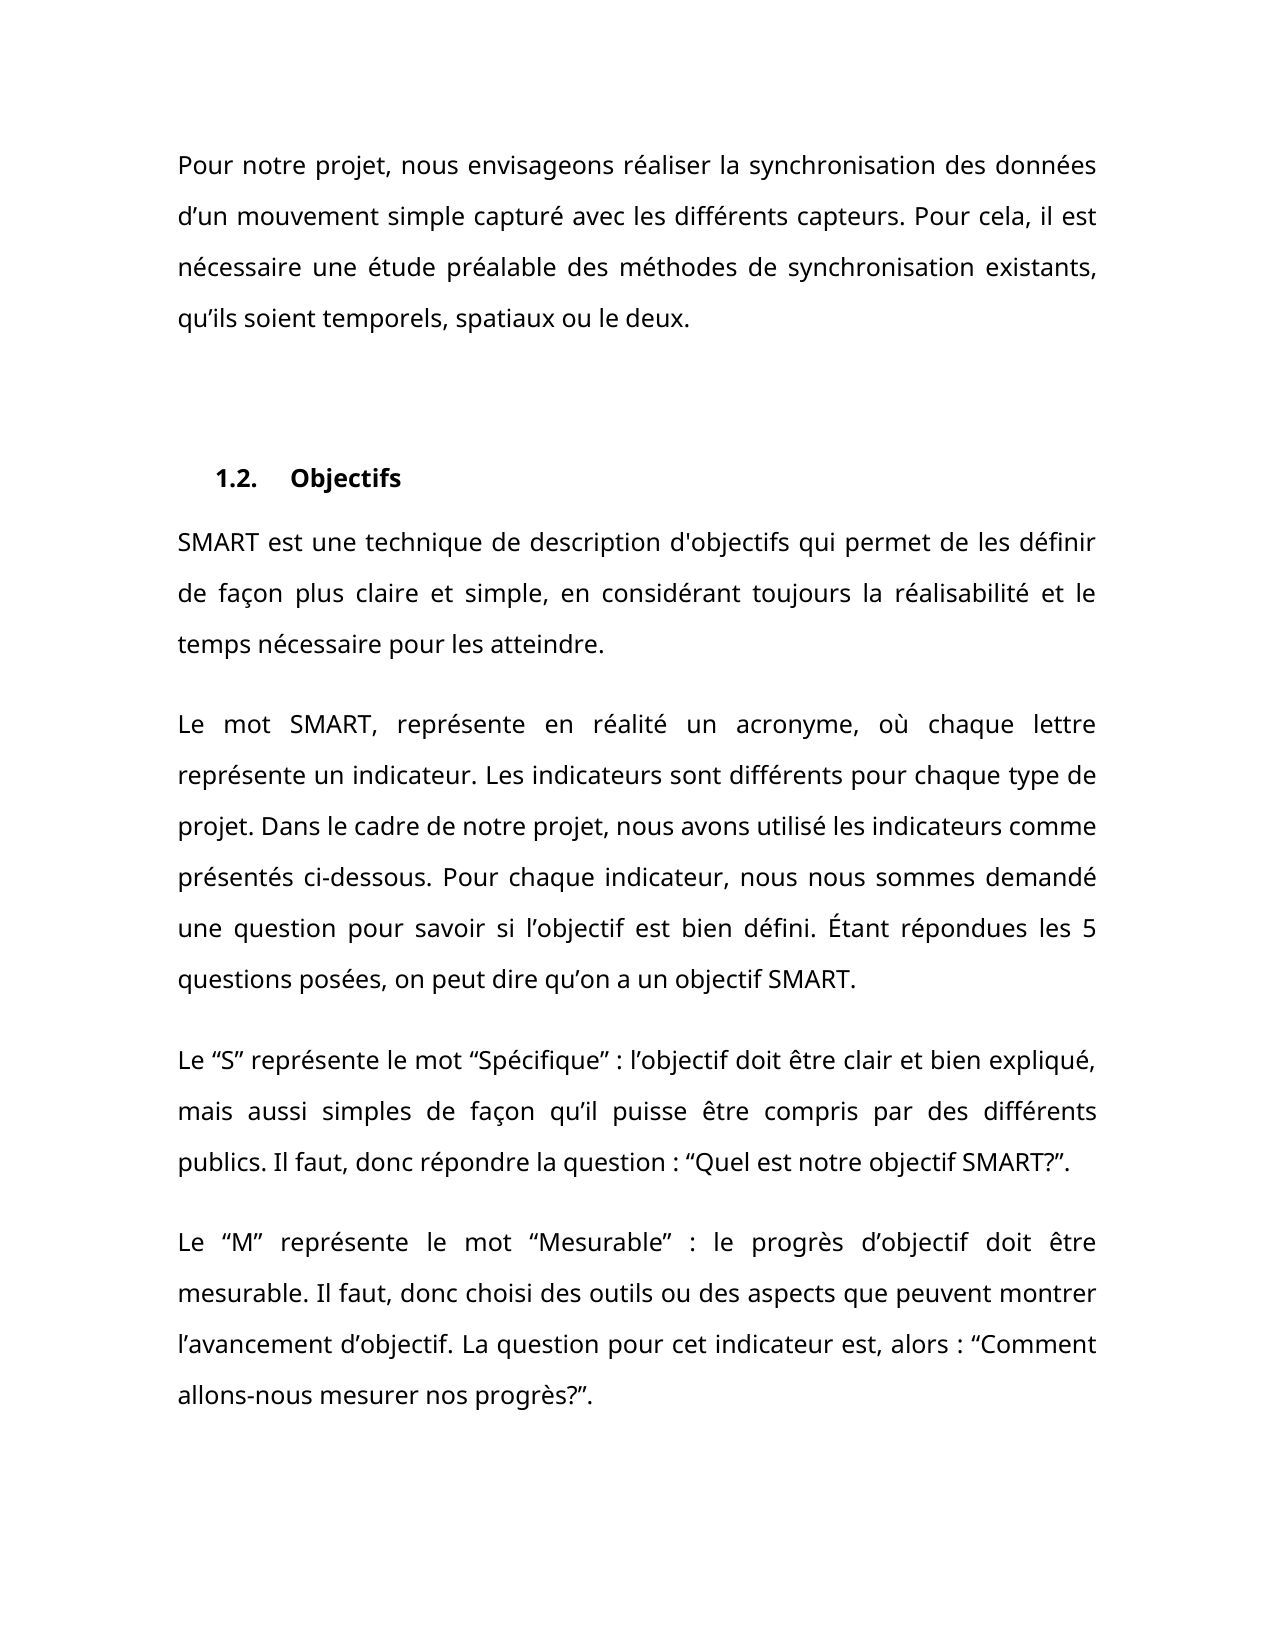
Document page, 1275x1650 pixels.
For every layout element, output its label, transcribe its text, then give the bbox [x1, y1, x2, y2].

text Pour notre projet, nous envisageons réaliser la synchronisation des données d’un mouvement simple capturé avec les différents capteurs. Pour cela, il est nécessaire une étude préalable des méthodes de synchronisation existants, qu’ils soient temporels, spatiaux ou le deux. [177, 148, 1098, 335]
text SMART est une technique de description d'objectifs qui permet de les définir de façon plus claire et simple, en considérant toujours la réalisabilité et le temps nécessaire pour les atteindre. [177, 525, 1098, 661]
text Le “S” représente le mot “Spécifique” : l’objectif doit être clair et bien expliqué, mais aussi simples de façon qu’il puisse être compris par des différents publics. Il faut, donc répondre la question : “Quel est notre objectif SMART?”. [177, 1042, 1098, 1178]
text Le mot SMART, représente en réalité un acronyme, où chaque lettre représente un indicateur. Les indicateurs sont différents pour chaque type de projet. Dans le cadre de notre projet, nous avons utilisé les indicateurs comme présentés ci-dessous. Pour chaque indicateur, nous nous sommes demandé une question pour savoir si l’objectif est bien défini. Étant répondues les 5 questions posées, on peut dire qu’on a un objectif SMART. [177, 707, 1098, 996]
text Le “M” représente le mot “Mesurable” : le progrès d’objectif doit être mesurable. Il faut, donc choisi des outils ou des aspects que peuvent montrer l’avancement d’objectif. La question pour cet indicateur est, alors : “Comment allons-nous mesurer nos progrès?”. [177, 1225, 1098, 1412]
subtitle Objectifs [215, 461, 1098, 495]
